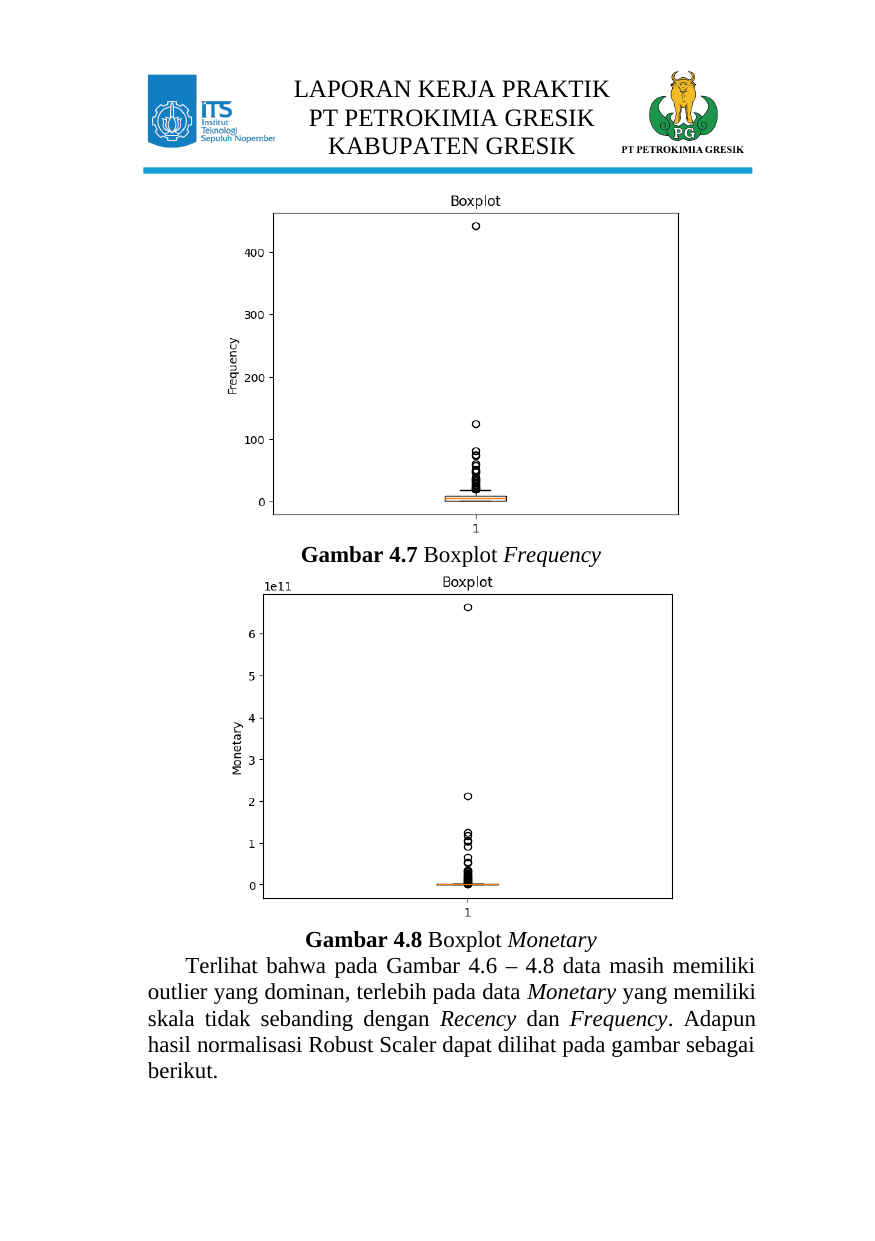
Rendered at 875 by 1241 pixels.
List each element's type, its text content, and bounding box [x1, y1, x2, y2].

picture [223, 567, 680, 926]
text Gambar 4.8 Boxplot Monetary [148, 926, 756, 952]
picture [219, 186, 685, 542]
text Terlihat bahwa pada Gambar 4.6 – 4.8 data masih memiliki outlier yang dominan, terlebih pada data Monetary yang memiliki skala tidak sebanding dengan Recency dan Frequency. Adapun hasil normalisasi Robust Scaler dapat dilihat pada gambar sebagai berikut. [148, 952, 756, 1084]
picture [147, 74, 276, 148]
text Gambar 4.7 Boxplot Frequency [148, 541, 756, 568]
picture [612, 67, 753, 158]
